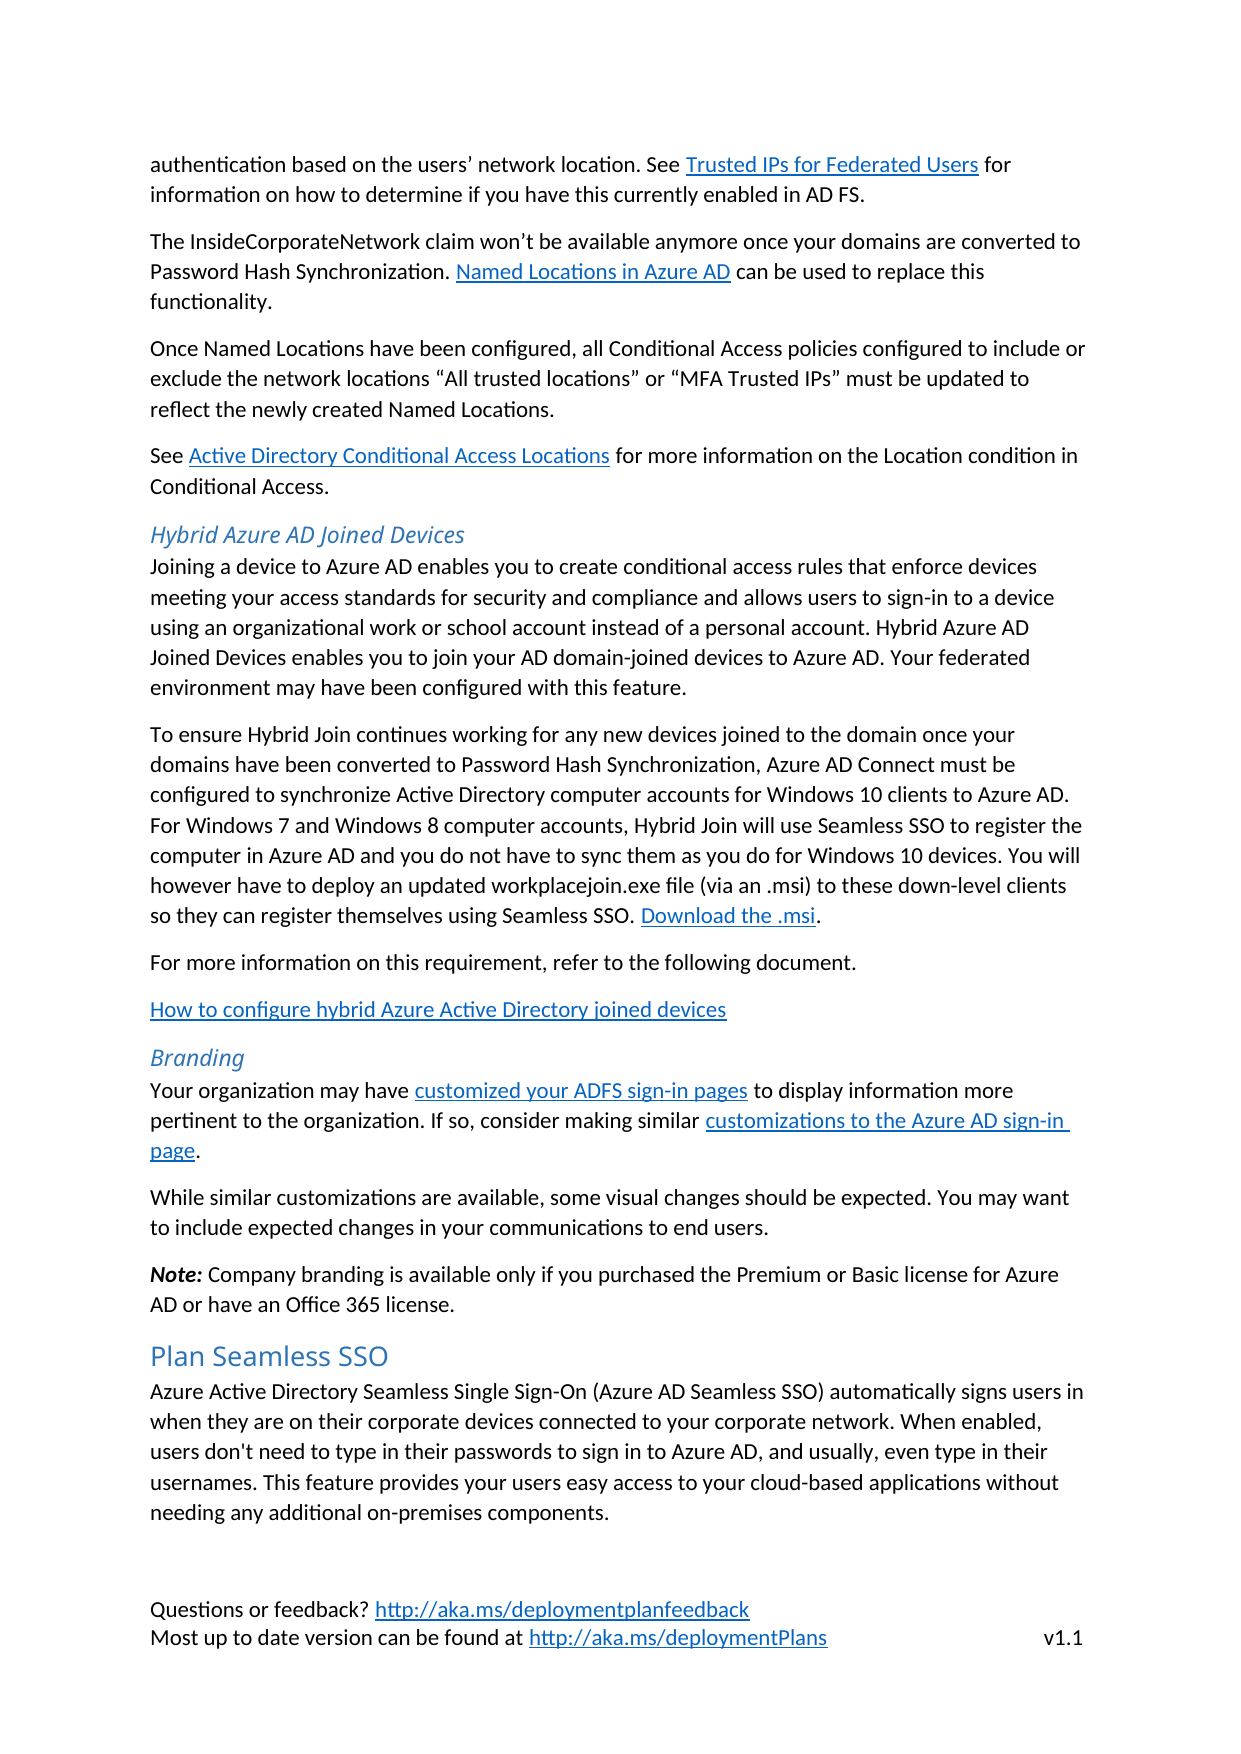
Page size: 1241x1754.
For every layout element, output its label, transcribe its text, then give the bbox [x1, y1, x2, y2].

text See Active Directory Conditional Access Locations for more information on the Location condition in Conditional Access. [150, 442, 1090, 500]
text How to configure hybrid Azure Active Directory joined devices [150, 995, 1090, 1023]
text While similar customizations are available, some visual changes should be expected. You may want to include expected changes in your communications to end users. [150, 1183, 1090, 1241]
subtitle Plan Seamless SSO [150, 1337, 1090, 1374]
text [150, 150, 1090, 208]
text Joining a device to Azure AD enables you to create conditional access rules that enforce devices meeting your access standards for security and compliance and allows users to sign-in to a device using an organizational work or school account instead of a personal account. Hybrid Azure AD Joined Devices enables you to join your AD domain-joined devices to Azure AD. Your federated environment may have been configured with this feature. [150, 552, 1090, 701]
text Your organization may have customized your ADFS sign-in pages to display information more pertinent to the organization. If so, consider making similar customizations to the Azure AD sign-in page. [150, 1076, 1090, 1164]
text Once Named Locations have been configured, all Conditional Access policies configured to include or exclude the network locations “All trusted locations” or “MFA Trusted IPs” must be updated to reflect the newly created Named Locations. [150, 334, 1090, 423]
text The InsideCorporateNetwork claim won’t be available anymore once your domains are converted to Password Hash Synchronization. Named Locations in Azure AD can be used to replace this functionality. [150, 227, 1090, 316]
text To ensure Hybrid Join continues working for any new devices joined to the domain once your domains have been converted to Password Hash Synchronization, Azure AD Connect must be configured to synchronize Active Directory computer accounts for Windows 10 clients to Azure AD. For Windows 7 and Windows 8 computer accounts, Hybrid Join will use Seamless SSO to register the computer in Azure AD and you do not have to sync them as you do for Windows 10 devices. You will however have to deploy an updated workplacejoin.exe file (via an .msi) to these down-level clients so they can register themselves using Seamless SSO. Download the .msi. [150, 720, 1090, 929]
subtitle Branding [150, 1042, 1090, 1073]
subtitle Hybrid Azure AD Joined Devices [150, 519, 1090, 550]
text Note: Company branding is available only if you purchased the Premium or Basic license for Azure AD or have an Office 365 license. [150, 1260, 1090, 1318]
text Azure Active Directory Seamless Single Sign-On (Azure AD Seamless SSO) automatically signs users in when they are on their corporate devices connected to your corporate network. When enabled, users don't need to type in their passwords to sign in to Azure AD, and usually, even type in their usernames. This feature provides your users easy access to your cloud-based applications without needing any additional on-premises components. [150, 1377, 1090, 1526]
text For more information on this requirement, refer to the following document. [150, 948, 1090, 976]
